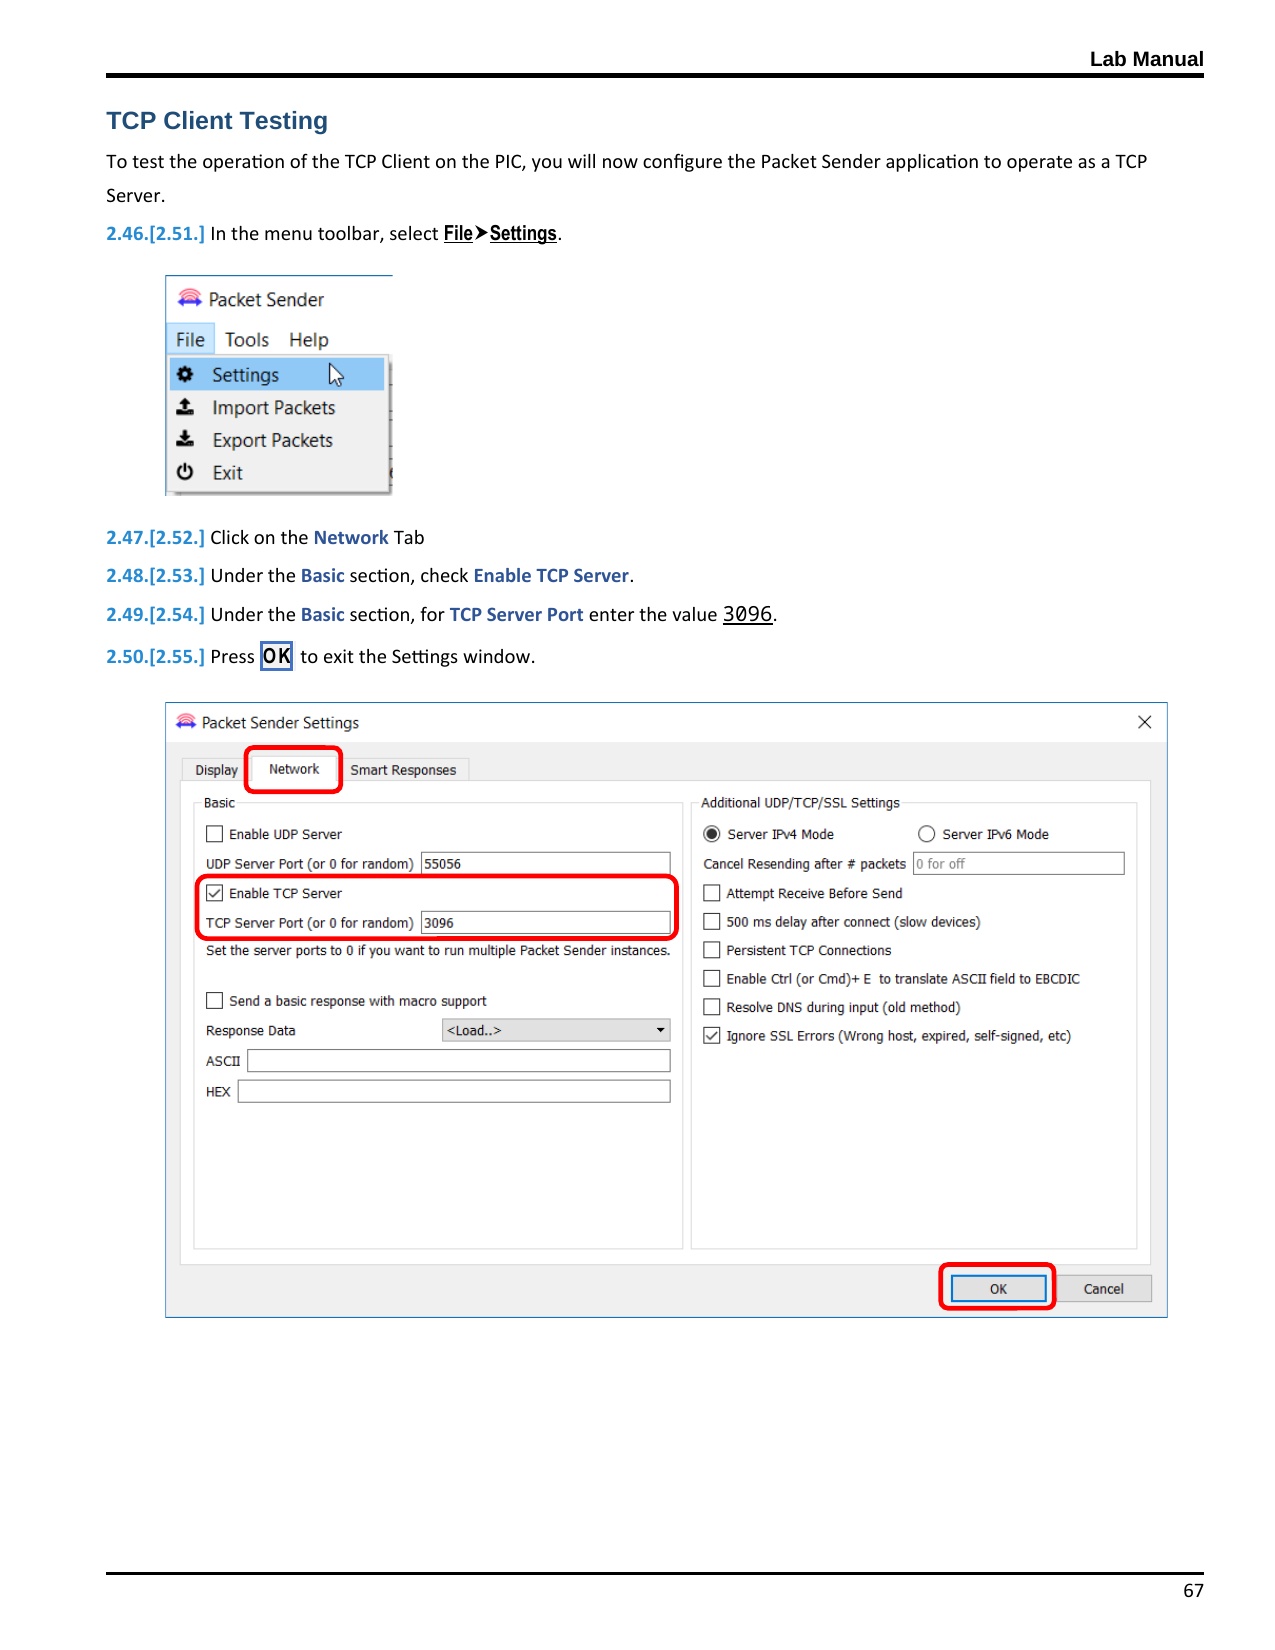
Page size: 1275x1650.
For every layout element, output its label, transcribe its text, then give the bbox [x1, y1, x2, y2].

list Click on the Network Tab [106, 524, 1204, 550]
table_header [165, 257, 1169, 521]
subtitle TCP Client Testing [106, 106, 1204, 135]
picture [165, 702, 1168, 1318]
list Under the Basic section, check Enable TCP Server. [106, 562, 1204, 587]
list In the menu toolbar, select FileSettings. [106, 220, 1204, 245]
picture [165, 275, 393, 496]
list To test the operation of the TCP Client on the PIC, you will now configure the Packet Sender application to operate as a TCP Server. [106, 148, 1204, 208]
list Under the Basic section, for TCP Server Port enter the value 3096. [106, 599, 1204, 628]
table_header [165, 685, 1169, 1344]
list Press OK to exit the Settings window. [106, 641, 260, 671]
list Press OK to exit the Settings window. [296, 641, 1204, 671]
